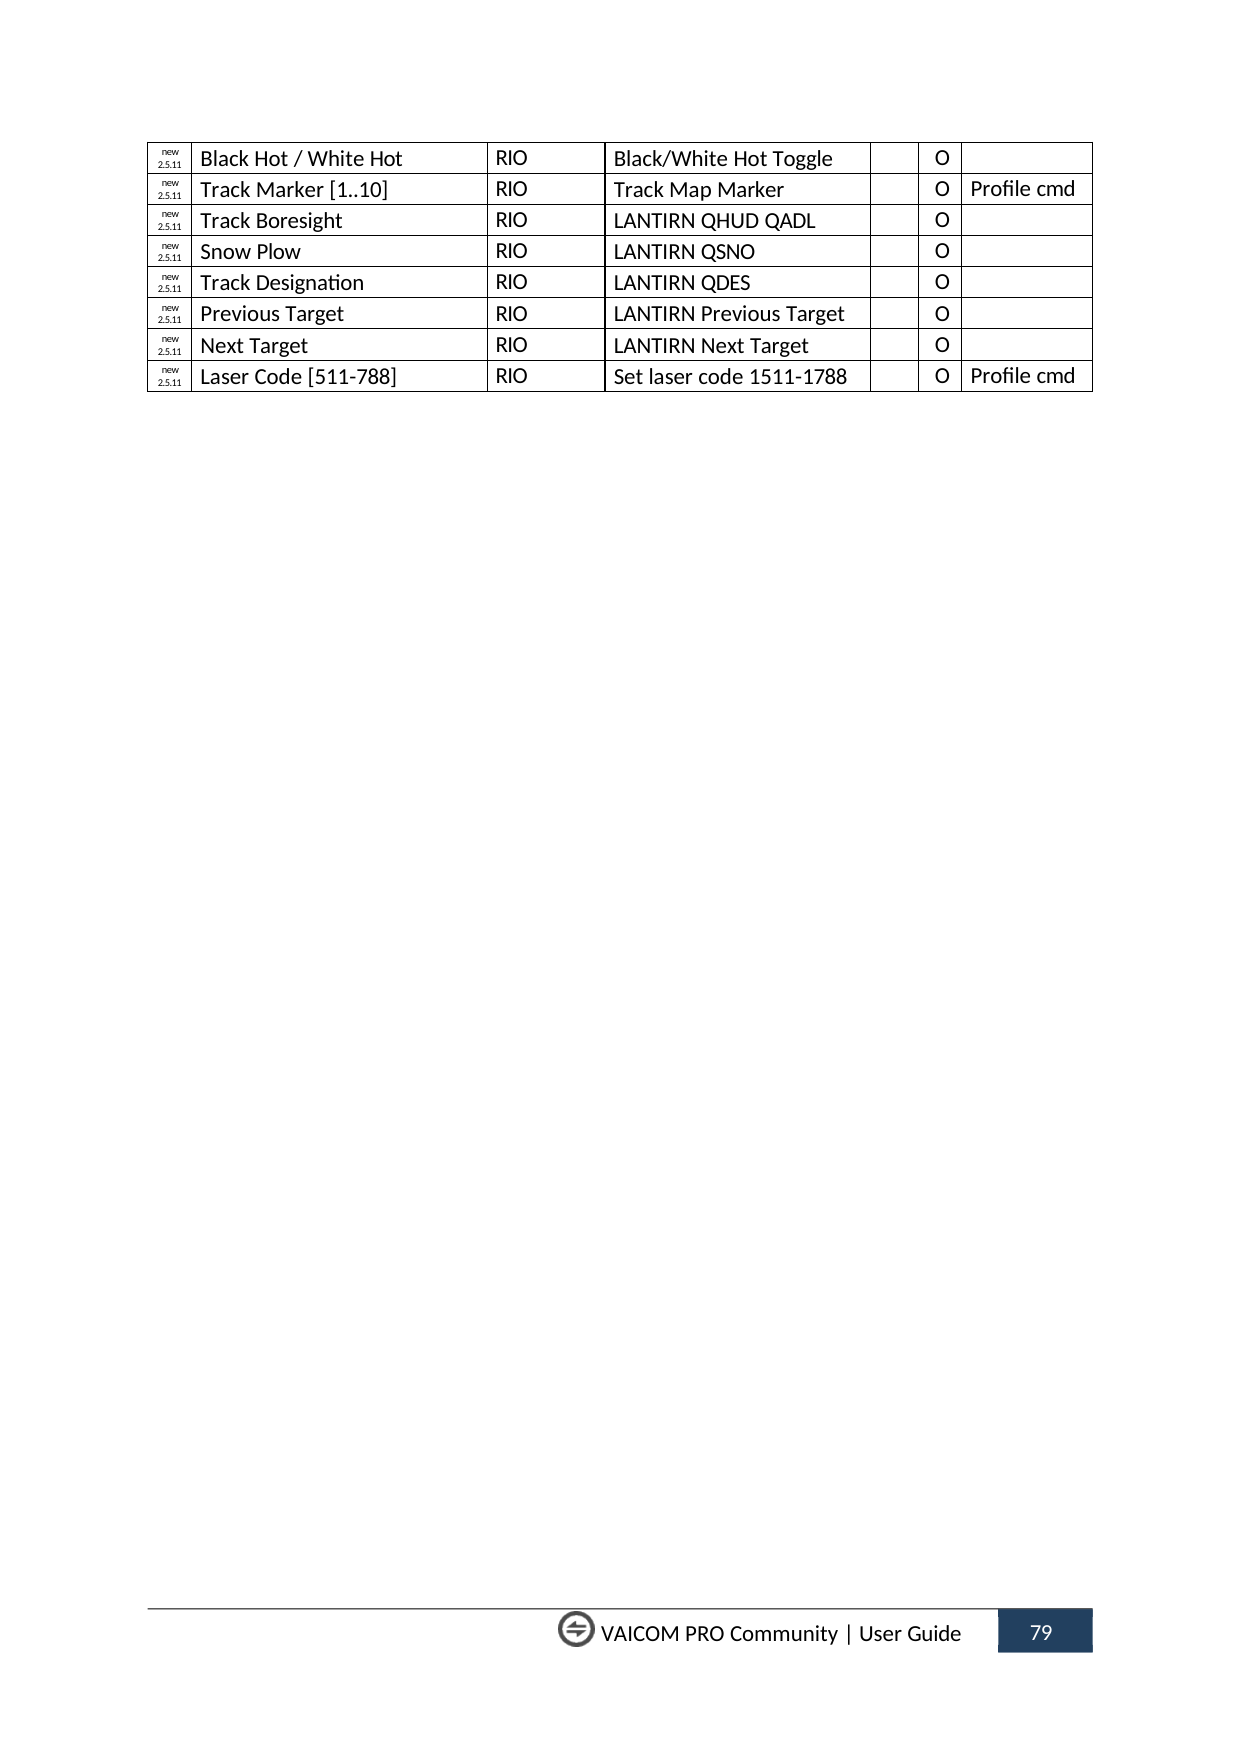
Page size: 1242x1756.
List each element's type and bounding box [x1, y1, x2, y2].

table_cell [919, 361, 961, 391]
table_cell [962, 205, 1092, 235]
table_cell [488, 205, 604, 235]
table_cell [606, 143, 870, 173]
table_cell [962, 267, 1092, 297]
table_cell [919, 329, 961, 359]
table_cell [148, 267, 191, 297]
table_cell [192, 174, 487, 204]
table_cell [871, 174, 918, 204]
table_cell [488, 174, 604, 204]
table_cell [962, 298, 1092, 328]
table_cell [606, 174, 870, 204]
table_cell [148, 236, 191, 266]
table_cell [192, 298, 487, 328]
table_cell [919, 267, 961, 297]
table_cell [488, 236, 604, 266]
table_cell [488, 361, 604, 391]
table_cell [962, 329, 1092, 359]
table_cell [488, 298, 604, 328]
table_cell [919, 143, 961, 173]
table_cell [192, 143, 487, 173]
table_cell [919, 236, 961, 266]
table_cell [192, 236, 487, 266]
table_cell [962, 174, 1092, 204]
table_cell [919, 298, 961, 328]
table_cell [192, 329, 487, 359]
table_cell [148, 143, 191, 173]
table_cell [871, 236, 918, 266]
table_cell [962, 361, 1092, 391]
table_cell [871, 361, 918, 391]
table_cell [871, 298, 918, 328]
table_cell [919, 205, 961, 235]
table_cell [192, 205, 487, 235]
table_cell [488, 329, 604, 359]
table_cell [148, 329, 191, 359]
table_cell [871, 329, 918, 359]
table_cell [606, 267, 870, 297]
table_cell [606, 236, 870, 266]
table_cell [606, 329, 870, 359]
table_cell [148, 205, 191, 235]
picture [558, 1611, 595, 1647]
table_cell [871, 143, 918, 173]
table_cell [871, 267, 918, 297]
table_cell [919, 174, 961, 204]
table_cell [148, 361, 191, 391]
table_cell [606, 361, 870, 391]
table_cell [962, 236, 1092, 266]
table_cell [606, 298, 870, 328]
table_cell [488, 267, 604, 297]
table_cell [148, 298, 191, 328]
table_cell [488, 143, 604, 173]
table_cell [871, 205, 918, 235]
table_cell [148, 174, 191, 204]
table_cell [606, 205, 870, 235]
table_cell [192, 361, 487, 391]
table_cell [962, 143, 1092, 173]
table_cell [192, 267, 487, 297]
